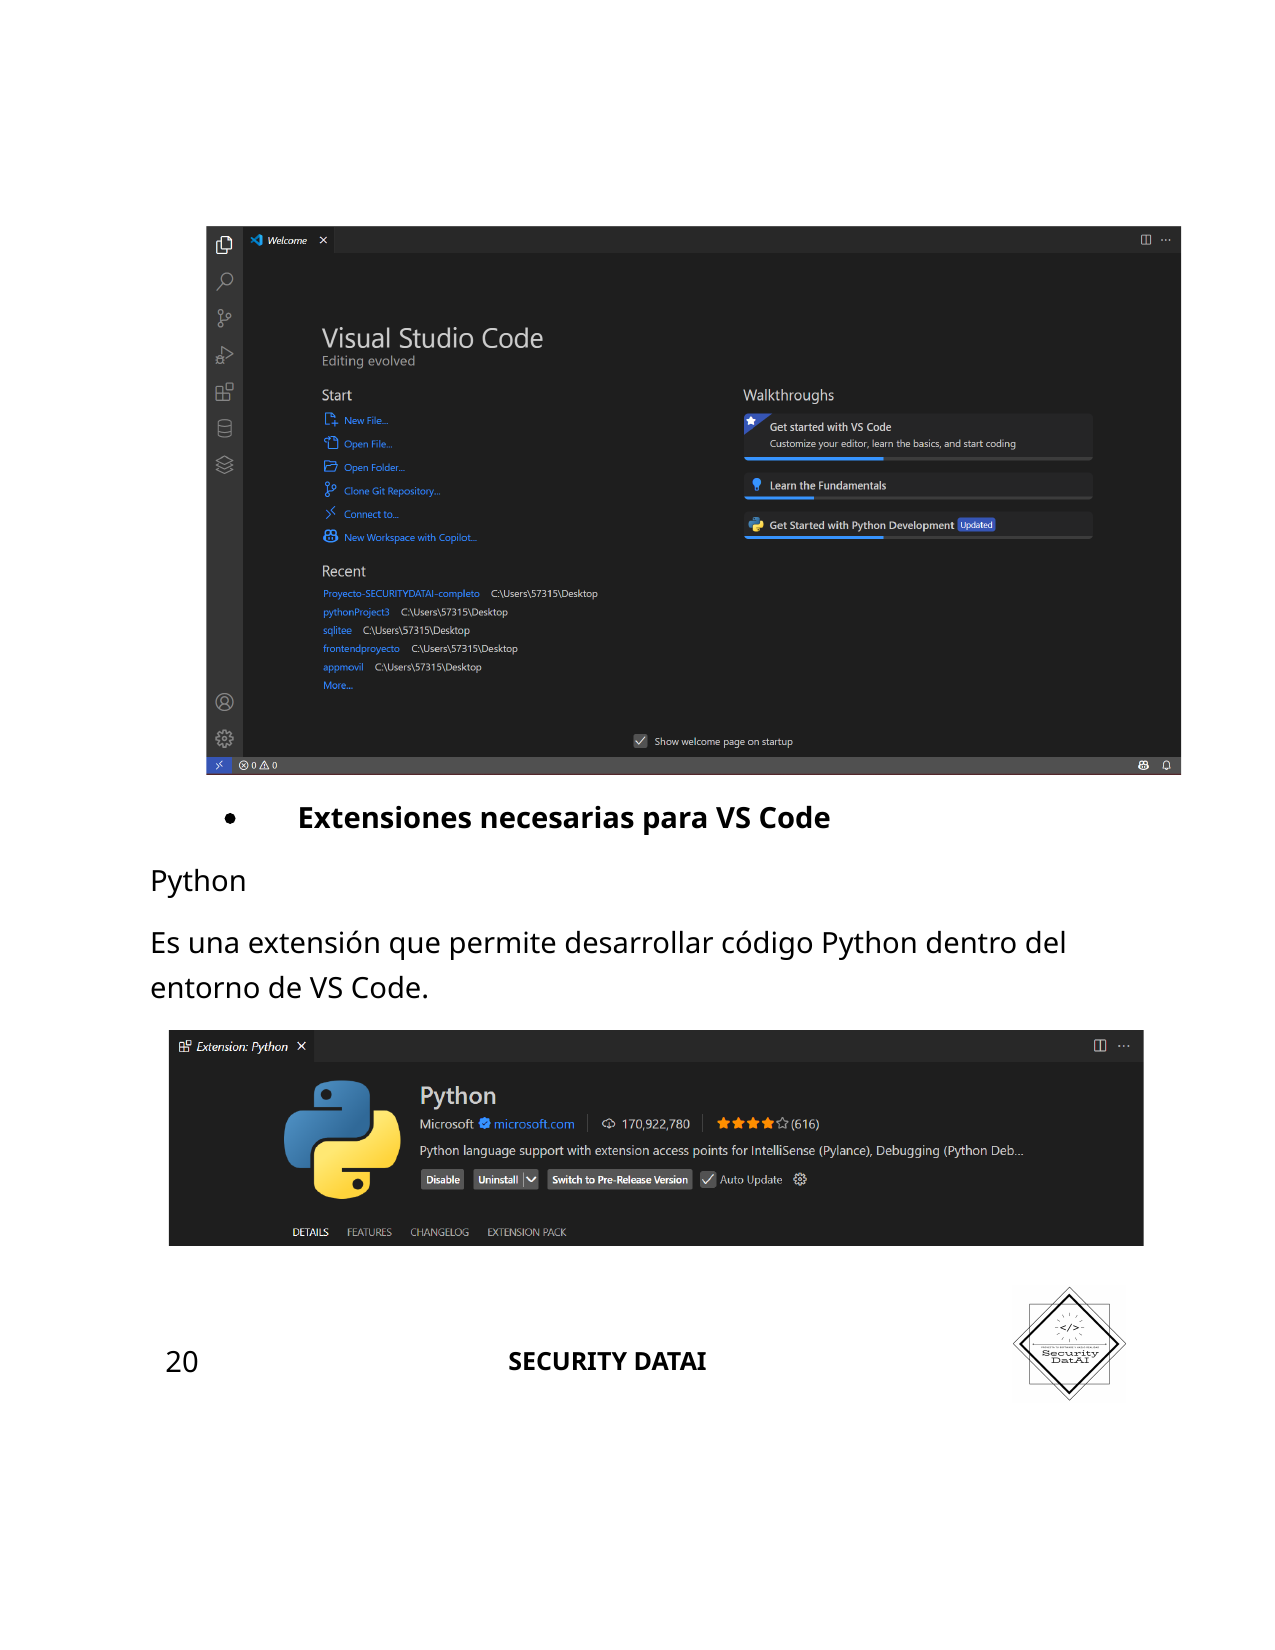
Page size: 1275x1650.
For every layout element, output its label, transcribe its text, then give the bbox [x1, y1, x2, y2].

text Es una extensión que permite desarrollar código Python dentro del entorno de VS Code. [150, 922, 1125, 1007]
text Python [150, 860, 1125, 899]
list Extensiones necesarias para VS Code [225, 797, 1125, 837]
